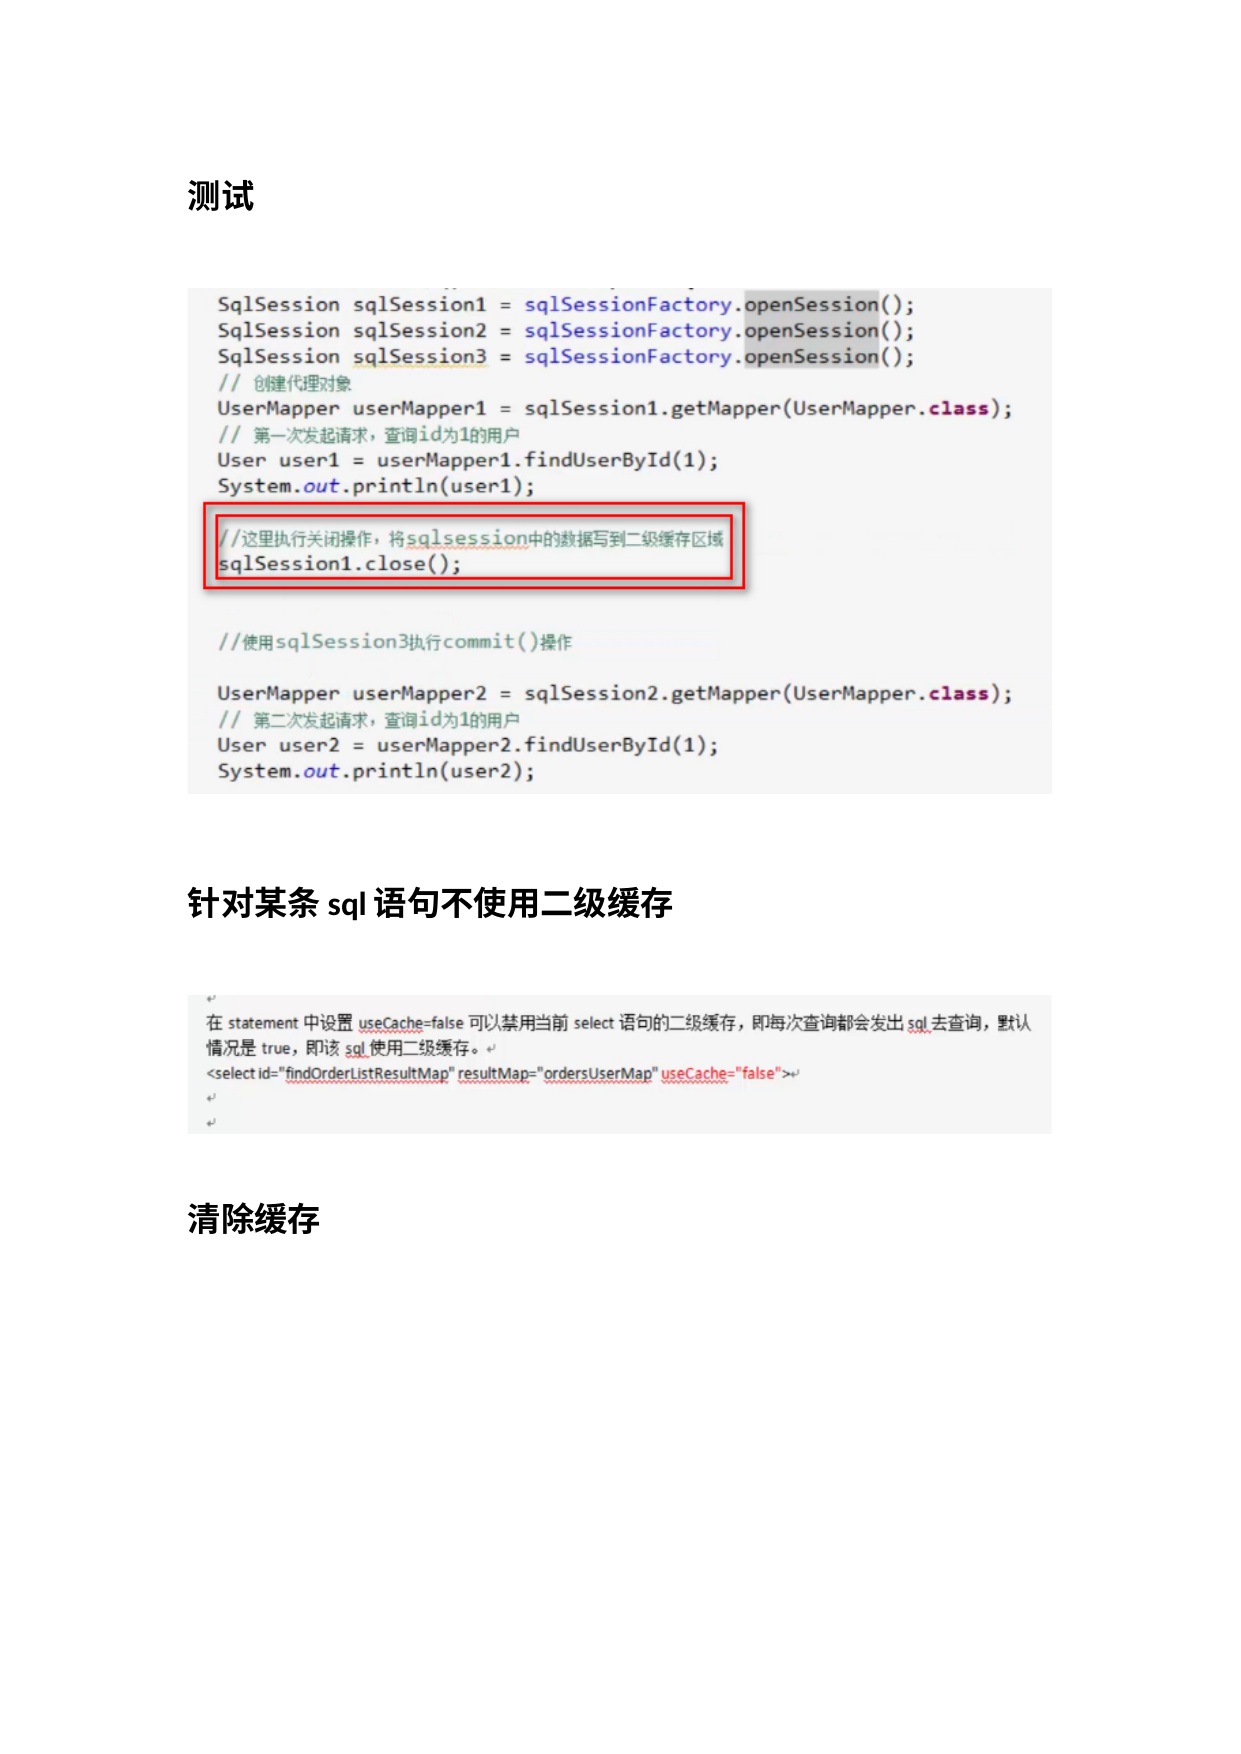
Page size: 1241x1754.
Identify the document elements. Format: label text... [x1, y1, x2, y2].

picture [187, 288, 1053, 794]
picture [187, 995, 1052, 1134]
subtitle 清除缓存 [187, 1185, 1053, 1250]
subtitle 测试 [187, 162, 1053, 227]
subtitle 针对某条sql语句不使用二级缓存 [187, 868, 1053, 933]
